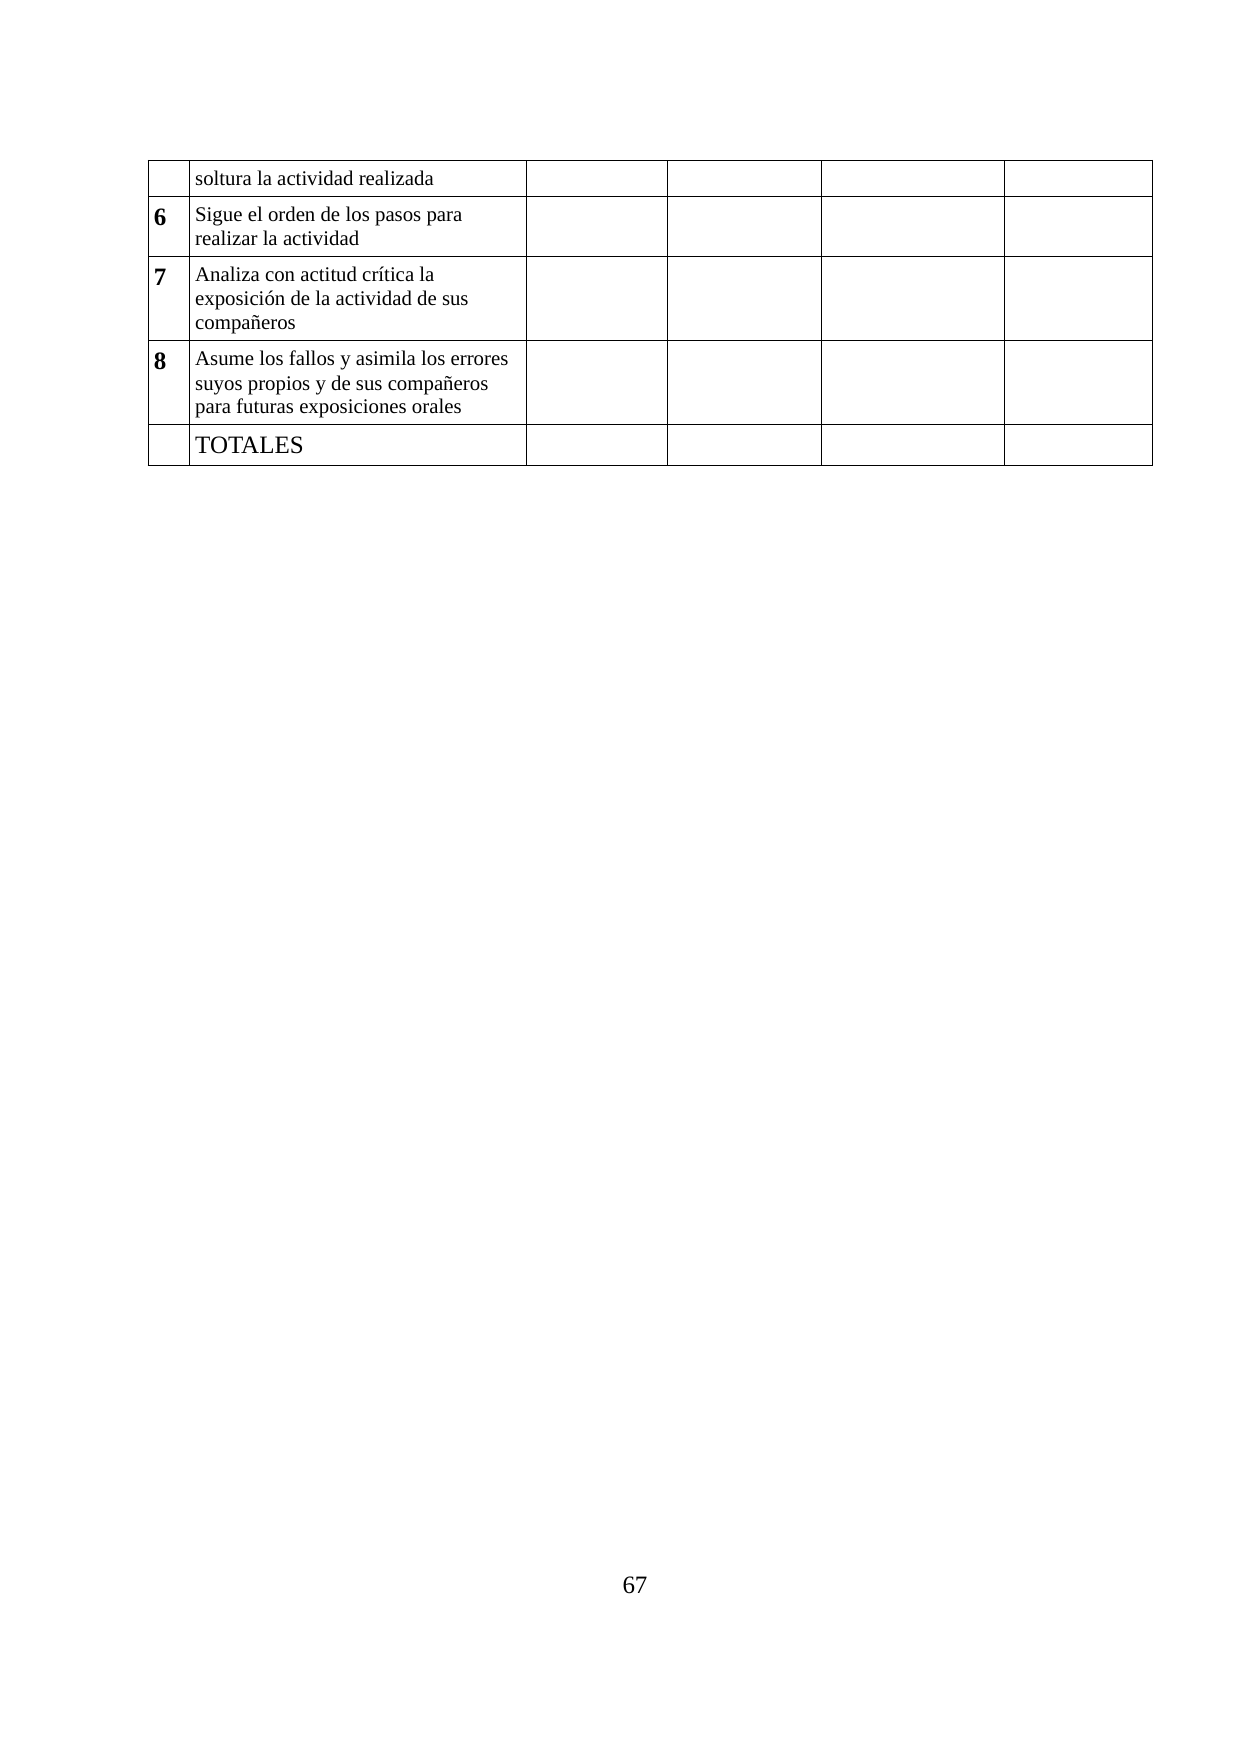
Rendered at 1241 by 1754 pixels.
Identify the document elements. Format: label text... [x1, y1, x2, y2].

table_cell [1005, 197, 1152, 256]
table_cell [527, 341, 667, 424]
table_cell [1005, 425, 1152, 465]
table_cell [822, 161, 1004, 196]
table_cell [822, 341, 1004, 424]
table_cell [1005, 161, 1152, 196]
table_cell Analiza con actitud crítica la exposición de la actividad de sus compañeros [190, 257, 526, 340]
table_cell Sigue el orden de los pasos para realizar la actividad [190, 197, 526, 256]
table_cell [668, 341, 821, 424]
table_cell [822, 425, 1004, 465]
table_cell 7 [149, 257, 189, 340]
table_cell [1005, 257, 1152, 340]
table_cell [668, 425, 821, 465]
table_cell [668, 197, 821, 256]
table_cell [822, 197, 1004, 256]
table_cell [527, 257, 667, 340]
table_cell TOTALES [190, 425, 526, 465]
table_cell [527, 161, 667, 196]
table_cell [668, 161, 821, 196]
table_cell [668, 257, 821, 340]
table_cell [149, 425, 189, 465]
table_cell [527, 425, 667, 465]
table_cell [527, 197, 667, 256]
table_cell [822, 257, 1004, 340]
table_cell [190, 161, 526, 196]
table_cell [1005, 341, 1152, 424]
table_cell 6 [149, 197, 189, 256]
table_cell 8 [149, 341, 189, 424]
table_cell Asume los fallos y asimila los errores suyos propios y de sus compañeros para futuras exposiciones orales [190, 341, 526, 424]
table_cell 5 [149, 161, 189, 196]
